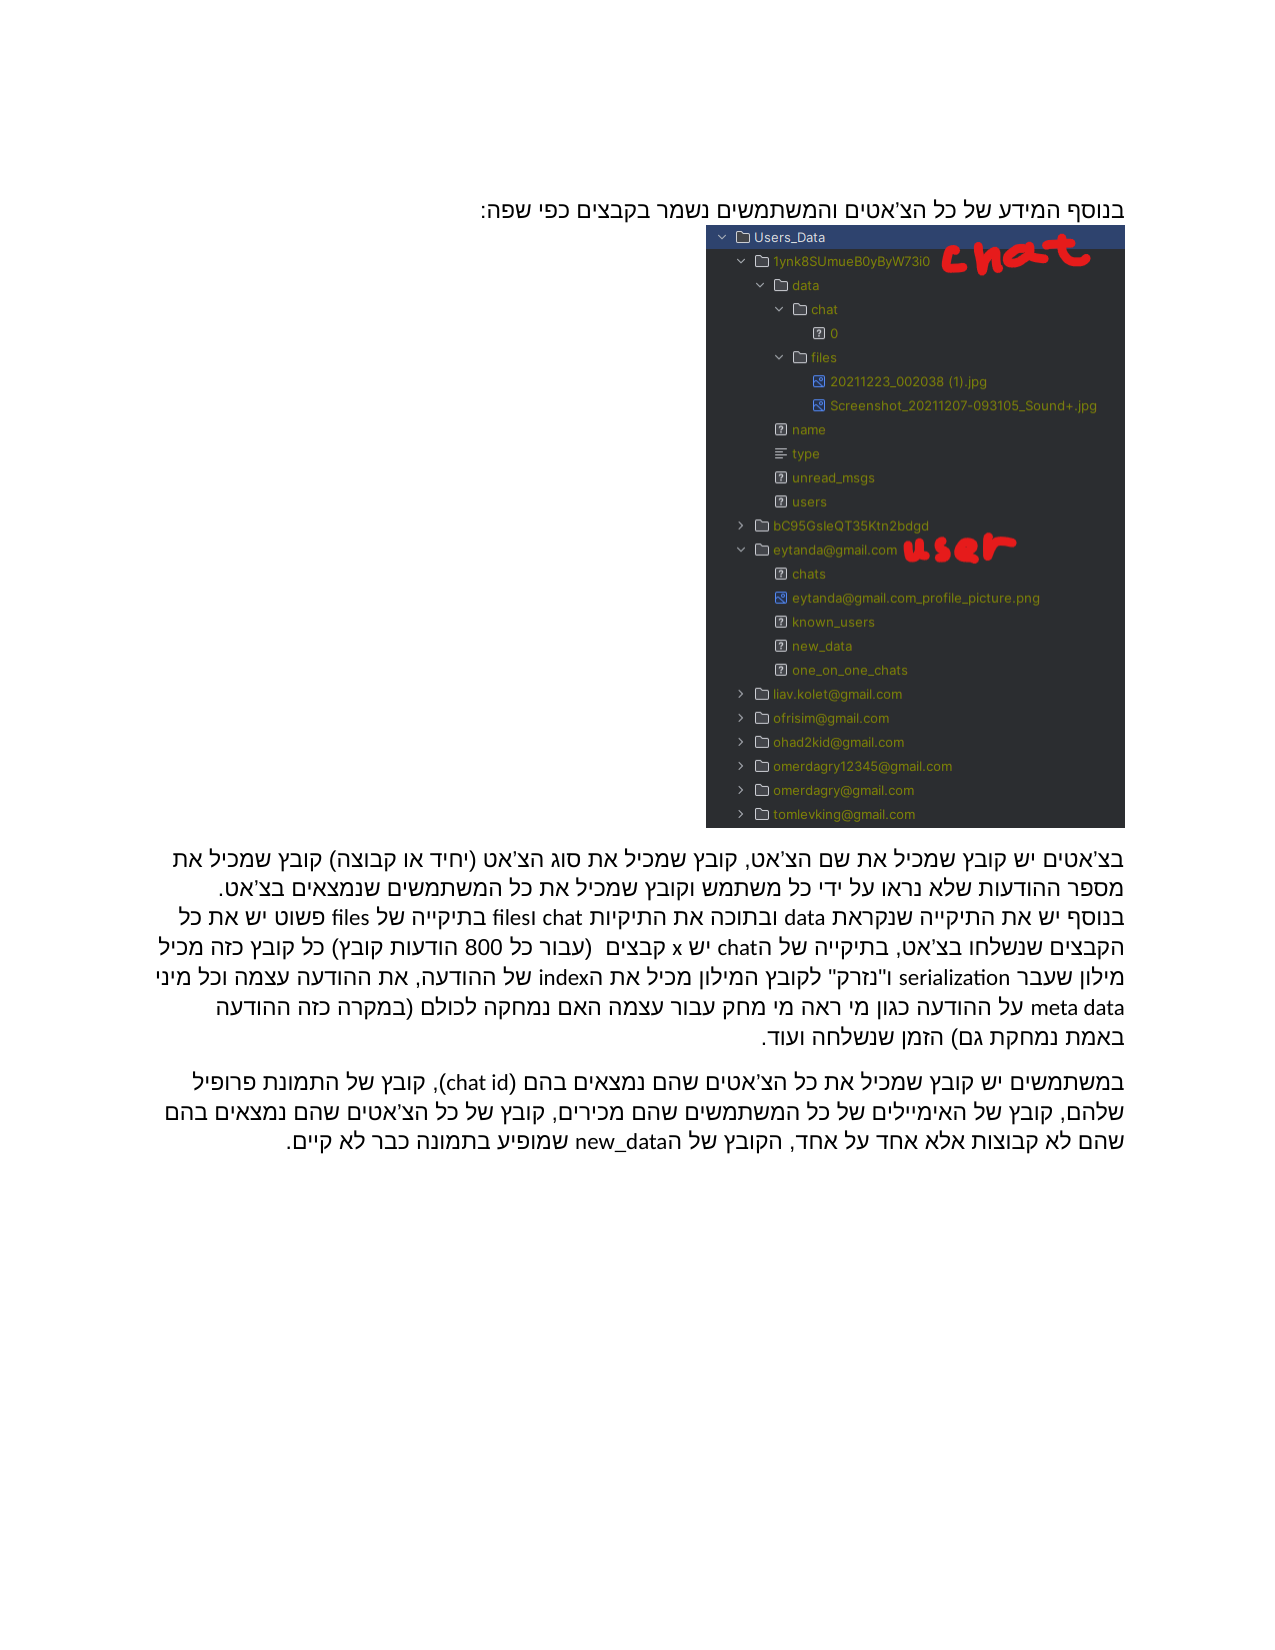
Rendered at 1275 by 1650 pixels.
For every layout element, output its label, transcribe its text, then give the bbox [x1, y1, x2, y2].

text בצ’אטים יש קובץ שמכיל את שם הצ’אט, קובץ שמכיל את סוג הצ’אט (יחיד או קבוצה) קובץ שמכיל את מספר ההודעות שלא נראו על ידי כל משתמש וקובץ שמכיל את כל המשתמשים שנמצאים בצ’אט. בנוסף יש את התיקייה שנקראת data ובתוכה את התיקיות chat וfiles בתיקייה של files פשוט יש את כל הקבצים שנשלחו בצ’אט, בתיקייה של הchat יש x קבצים (עבור כל 800 הודעות קובץ) כל קובץ כזה מכיל מילון שעבר serialization ו"נזרק" לקובץ המילון מכיל את הindex של ההודעה, את ההודעה עצמה וכל מיני meta data על ההודעה כגון מי ראה מי מחק עבור עצמה האם נמחקה לכולם (במקרה כזה ההודעה באמת נמחקת גם) הזמן שנשלחה ועוד. [150, 846, 1125, 1050]
text במשתמשים יש קובץ שמכיל את כל הצ’אטים שהם נמצאים בהם (chat id), קובץ של התמונת פרופיל שלהם, קובץ של האימיילים של כל המשתמשים שהם מכירים, קובץ של כל הצ’אטים שהם נמצאים בהם שהם לא קבוצות אלא אחד על אחד, הקובץ של הnew_data שמופיע בתמונה כבר לא קיים. [150, 1068, 1125, 1155]
picture [706, 225, 1125, 828]
